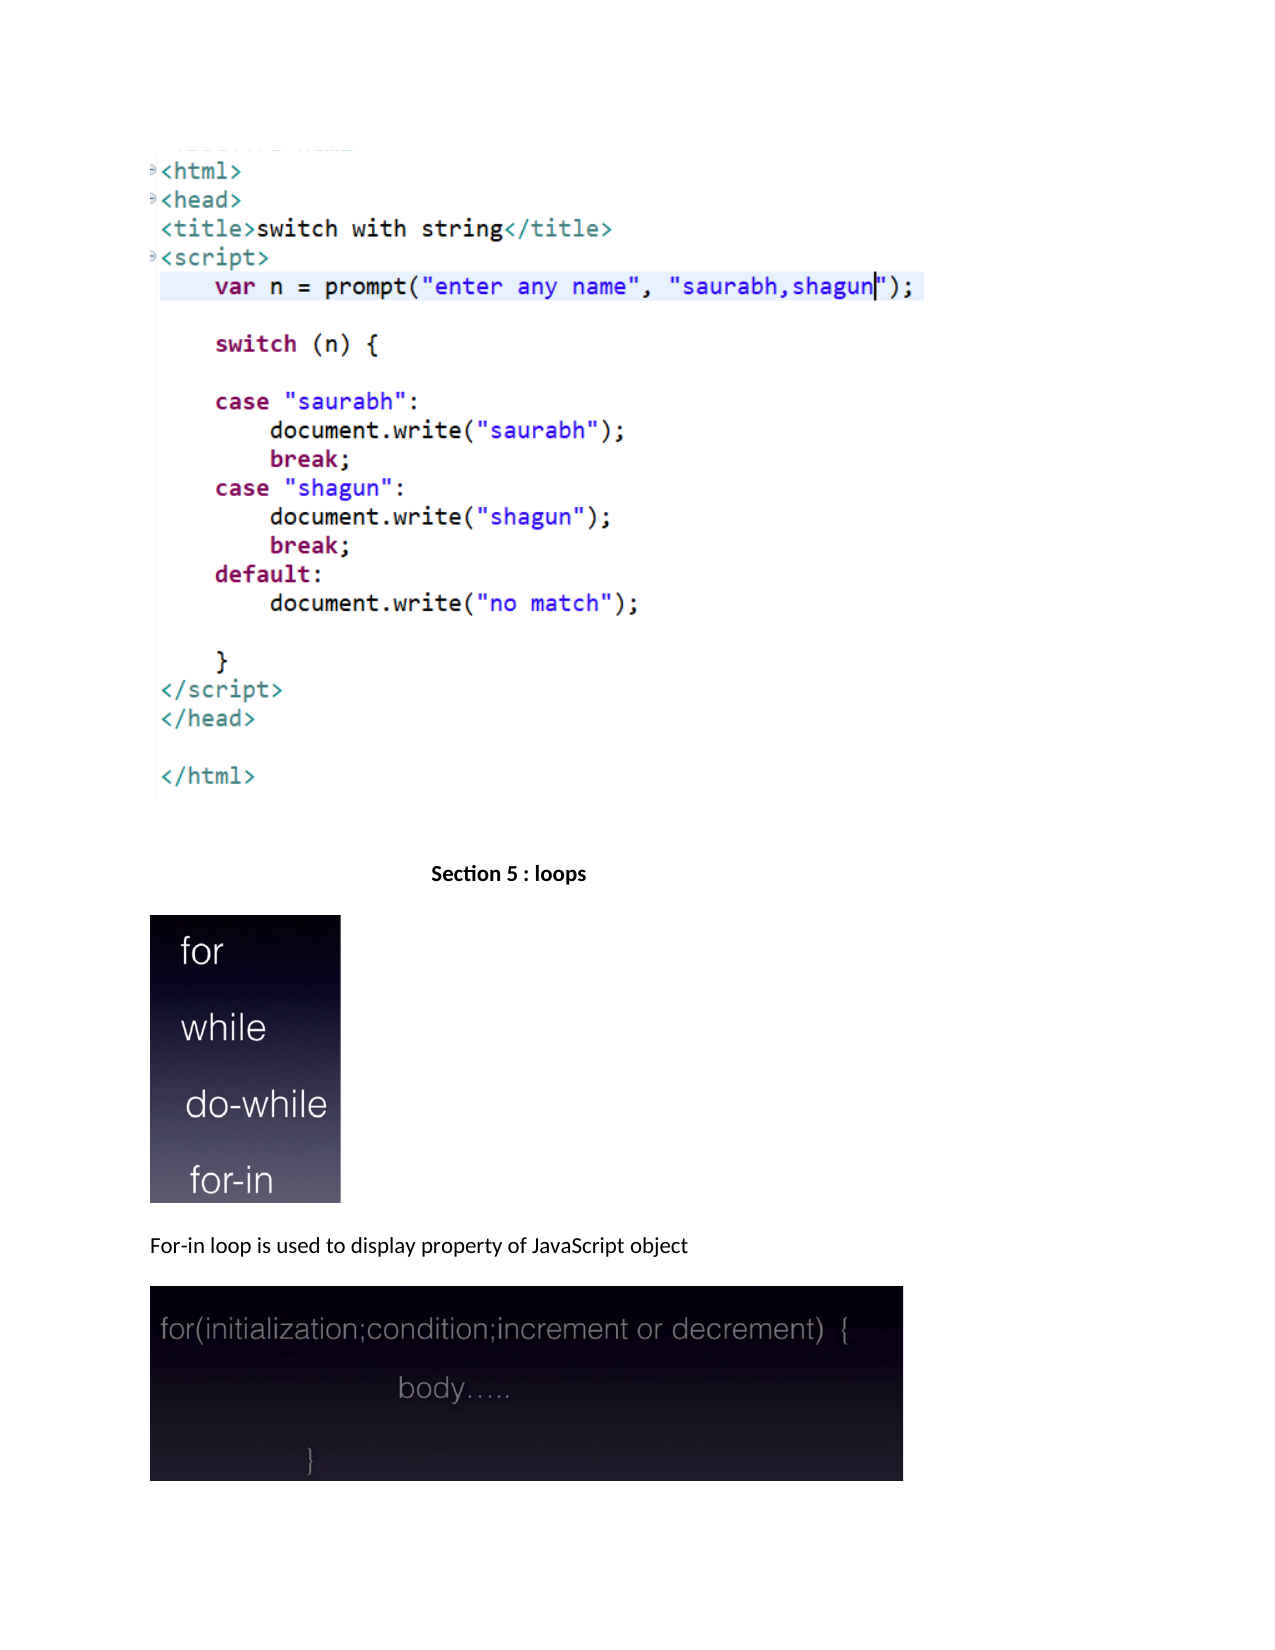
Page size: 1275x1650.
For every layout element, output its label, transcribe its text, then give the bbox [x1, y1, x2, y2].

picture [150, 915, 341, 1203]
picture [150, 1286, 904, 1481]
text For-in loop is used to display property of JavaScript object [150, 1231, 1275, 1259]
picture [150, 150, 924, 804]
text Section 5 : loops [431, 859, 1275, 887]
